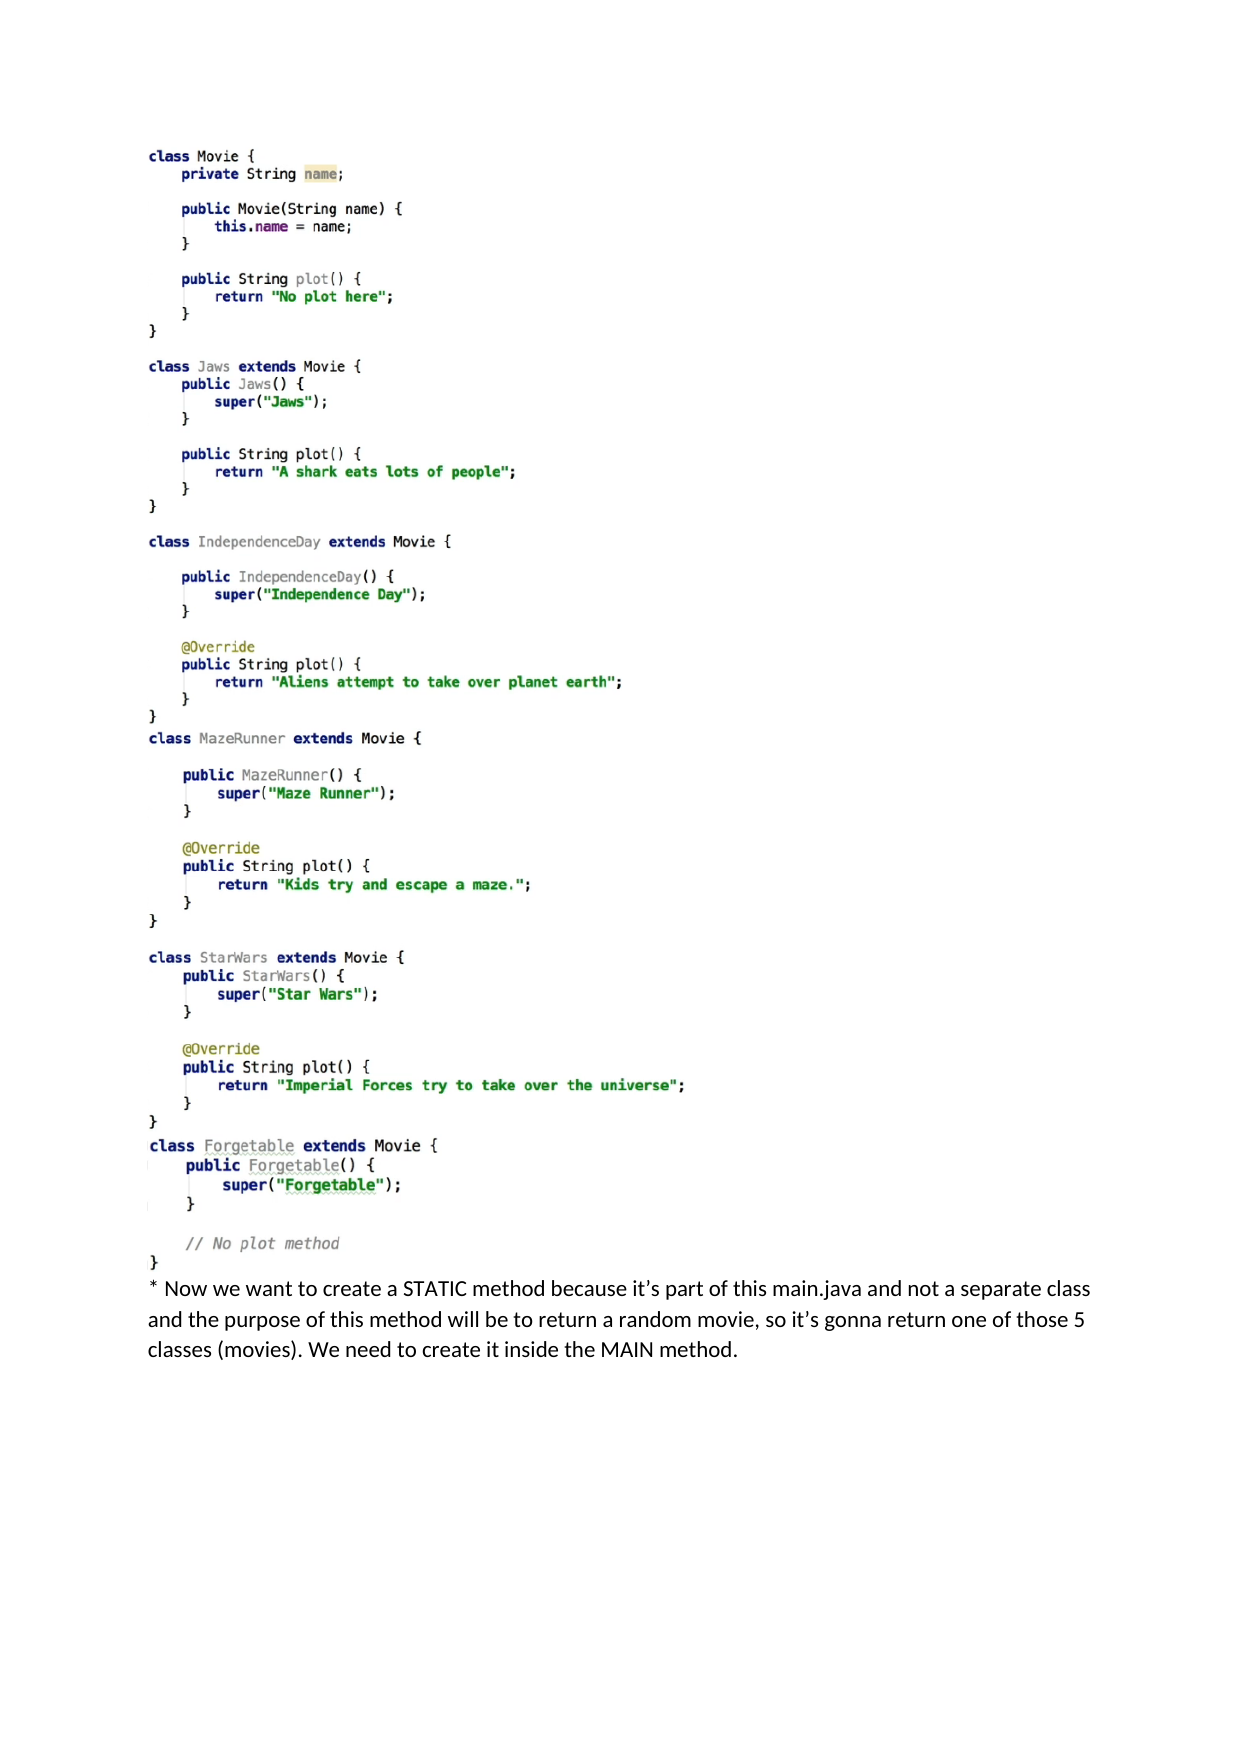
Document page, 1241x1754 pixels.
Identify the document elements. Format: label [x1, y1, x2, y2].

picture [147, 726, 687, 1132]
picture [147, 147, 623, 725]
picture [147, 1134, 721, 1273]
text [148, 148, 1093, 1393]
